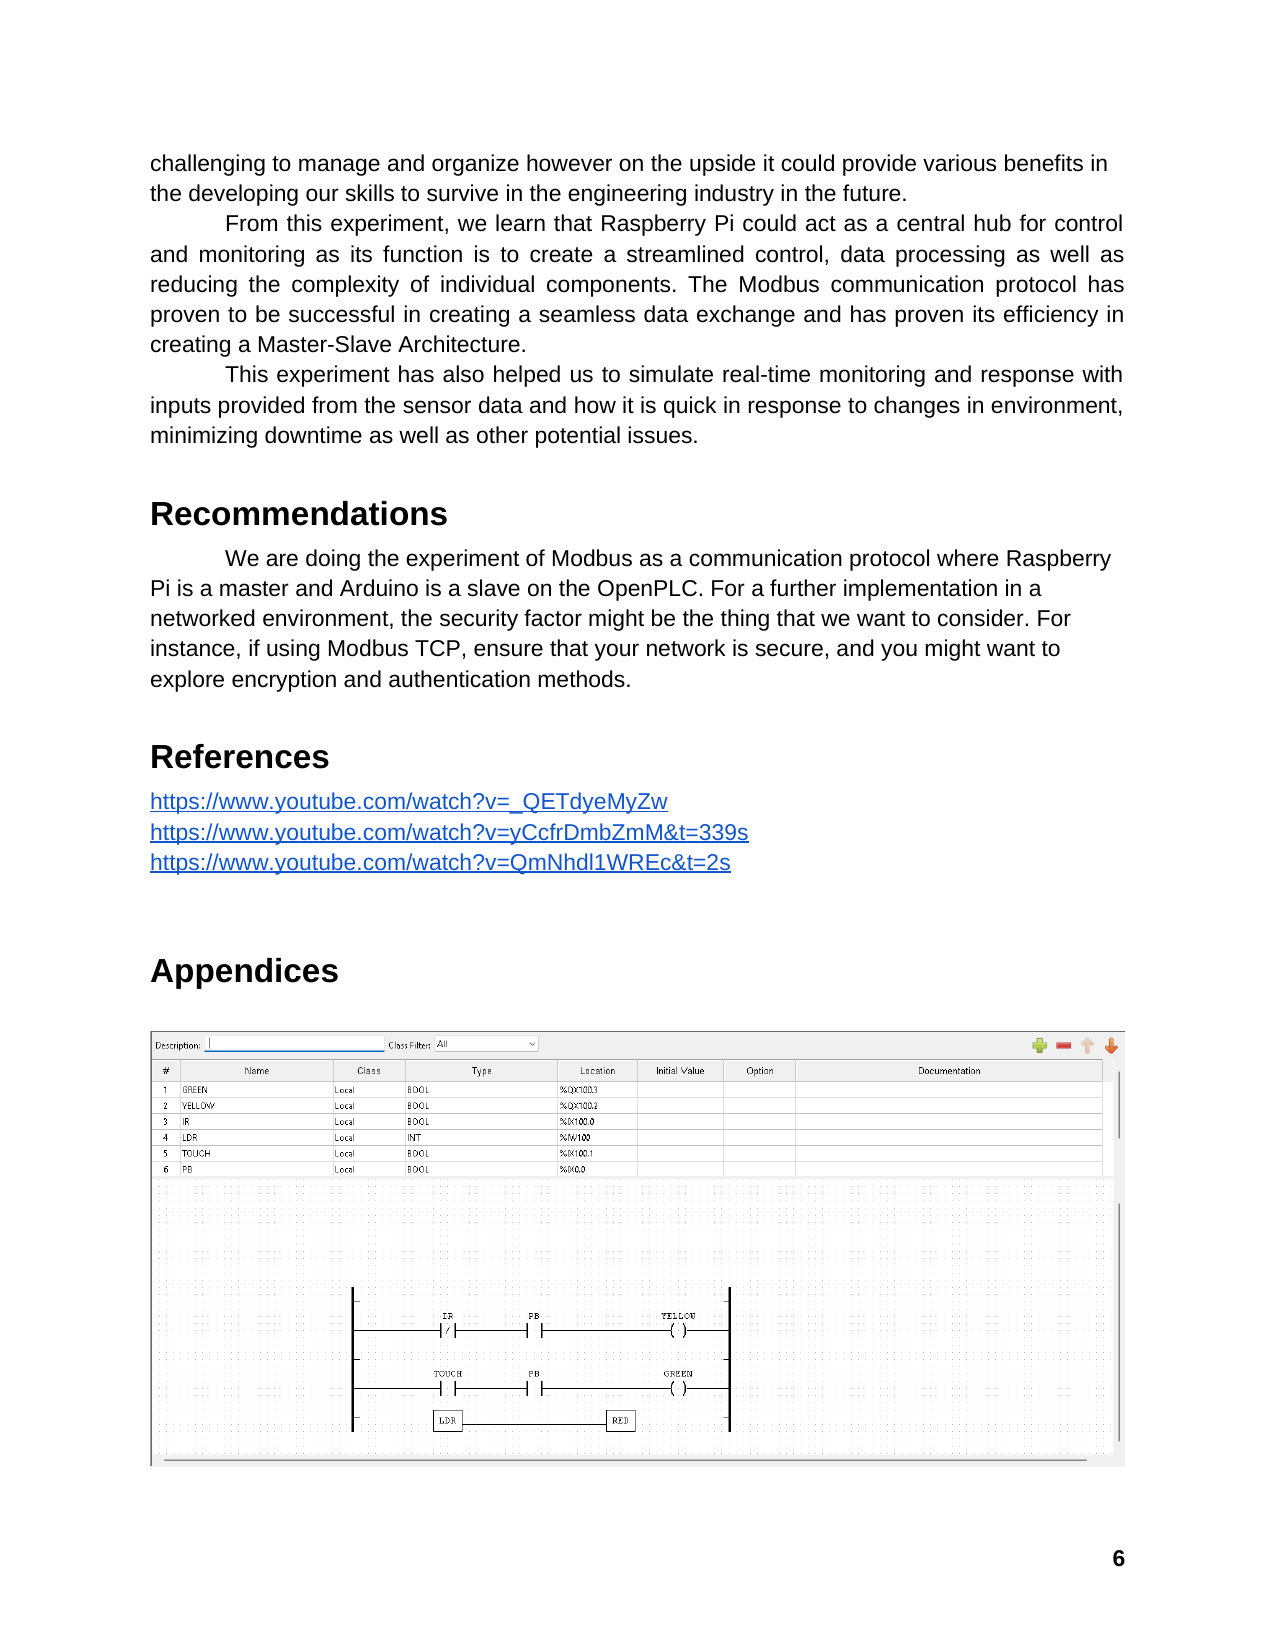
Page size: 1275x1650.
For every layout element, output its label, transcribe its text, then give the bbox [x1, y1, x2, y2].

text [150, 150, 1125, 207]
text From this experiment, we learn that Raspberry Pi could act as a central hub for control and monitoring as its function is to create a streamlined control, data processing as well as reducing the complexity of individual components. The Modbus communication protocol has proven to be successful in creating a seamless data exchange and has proven its efficiency in creating a Master-Slave Architecture. [150, 210, 1125, 358]
picture [150, 1031, 1125, 1467]
text https://www.youtube.com/watch?v=QmNhdl1WREc&t=2s [150, 849, 1125, 875]
text https://www.youtube.com/watch?v=yCcfrDmbZmM&t=339s [150, 818, 1125, 845]
subtitle Recommendations [150, 494, 1125, 532]
text This experiment has also helped us to simulate real-time monitoring and response with inputs provided from the sensor data and how it is quick in response to changes in environment, minimizing downtime as well as other potential issues. [150, 361, 1125, 448]
text We are doing the experiment of Modbus as a communication protocol where Raspberry Pi is a master and Arduino is a slave on the OpenPLC. For a further implementation in a networked environment, the security factor might be the thing that we want to consider. For instance, if using Modbus TCP, ensure that your network is secure, and you might want to explore encryption and authentication methods. [150, 545, 1125, 692]
text https://www.youtube.com/watch?v=_QETdyeMyZw [150, 788, 1125, 815]
subtitle Appendices [150, 951, 1125, 989]
subtitle References [150, 737, 1125, 776]
